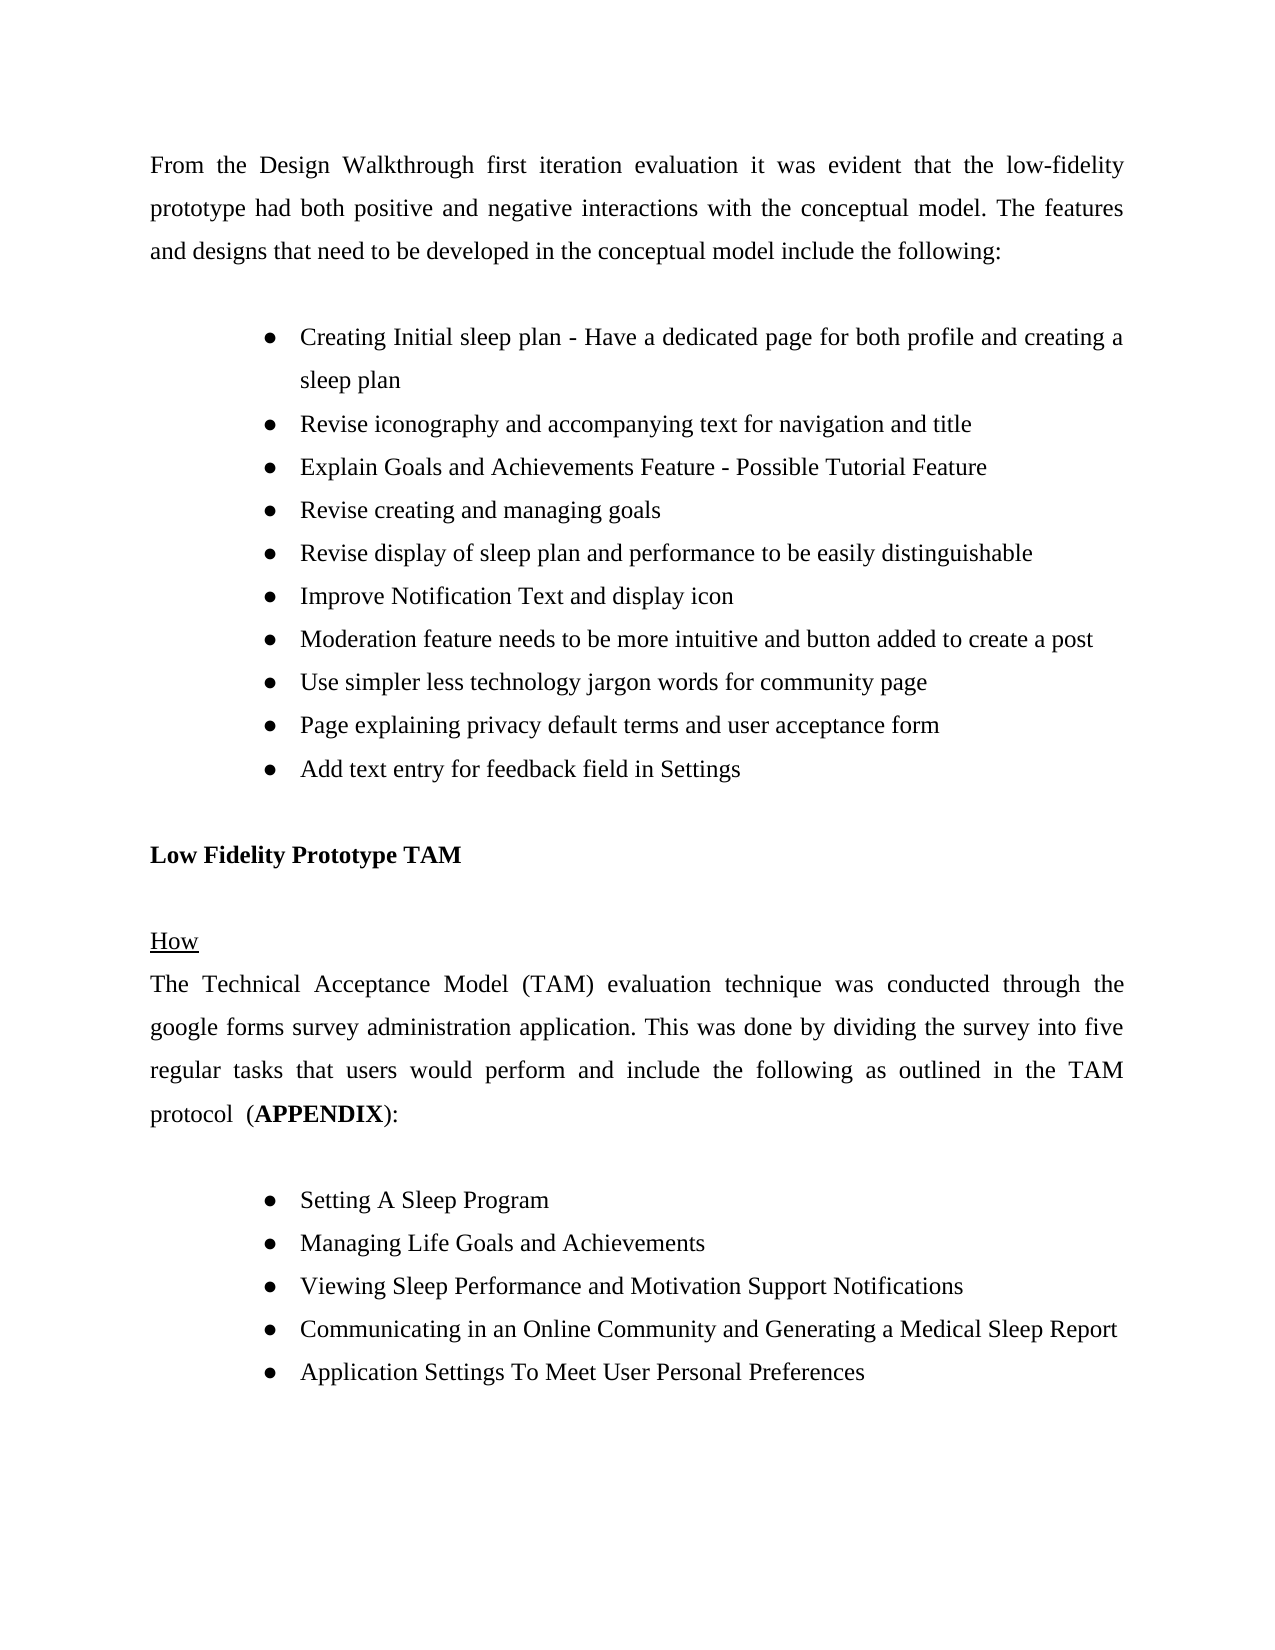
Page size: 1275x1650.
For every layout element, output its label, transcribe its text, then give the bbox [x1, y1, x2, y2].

list Explain Goals and Achievements Feature - Possible Tutorial Feature [262, 452, 1125, 481]
text Low Fidelity Prototype TAM [150, 840, 1125, 869]
text The Technical Acceptance Model (TAM) evaluation technique was conducted through the google forms survey administration application. This was done by dividing the survey into five regular tasks that users would perform and include the following as outlined in the TAM protocol (APPENDIX): [150, 969, 1125, 1127]
list Setting A Sleep Program [262, 1185, 1125, 1214]
list Page explaining privacy default terms and user acceptance form [262, 711, 1125, 739]
list Managing Life Goals and Achievements [262, 1228, 1125, 1257]
list Viewing Sleep Performance and Motivation Support Notifications [262, 1271, 1125, 1300]
list Communicating in an Online Community and Generating a Medical Sleep Report [262, 1314, 1125, 1343]
list Use simpler less technology jargon words for community page [262, 667, 1125, 696]
list Add text entry for feedback field in Settings [262, 754, 1125, 782]
list Moderation feature needs to be more intuitive and button added to create a post [262, 624, 1125, 653]
list Application Settings To Meet User Personal Preferences [262, 1357, 1125, 1386]
text How [150, 926, 1125, 955]
list Revise iconography and accompanying text for navigation and title [262, 409, 1125, 437]
list Improve Notification Text and display icon [262, 581, 1125, 610]
text From the Design Walkthrough first iteration evaluation it was evident that the low-fidelity prototype had both positive and negative interactions with the conceptual model. The features and designs that need to be developed in the conceptual model include the following: [150, 150, 1125, 265]
list Revise creating and managing goals [262, 495, 1125, 524]
list Revise display of sleep plan and performance to be easily distinguishable [262, 538, 1125, 567]
list Creating Initial sleep plan - Have a dedicated page for both profile and creating a sleep plan [262, 322, 1125, 394]
